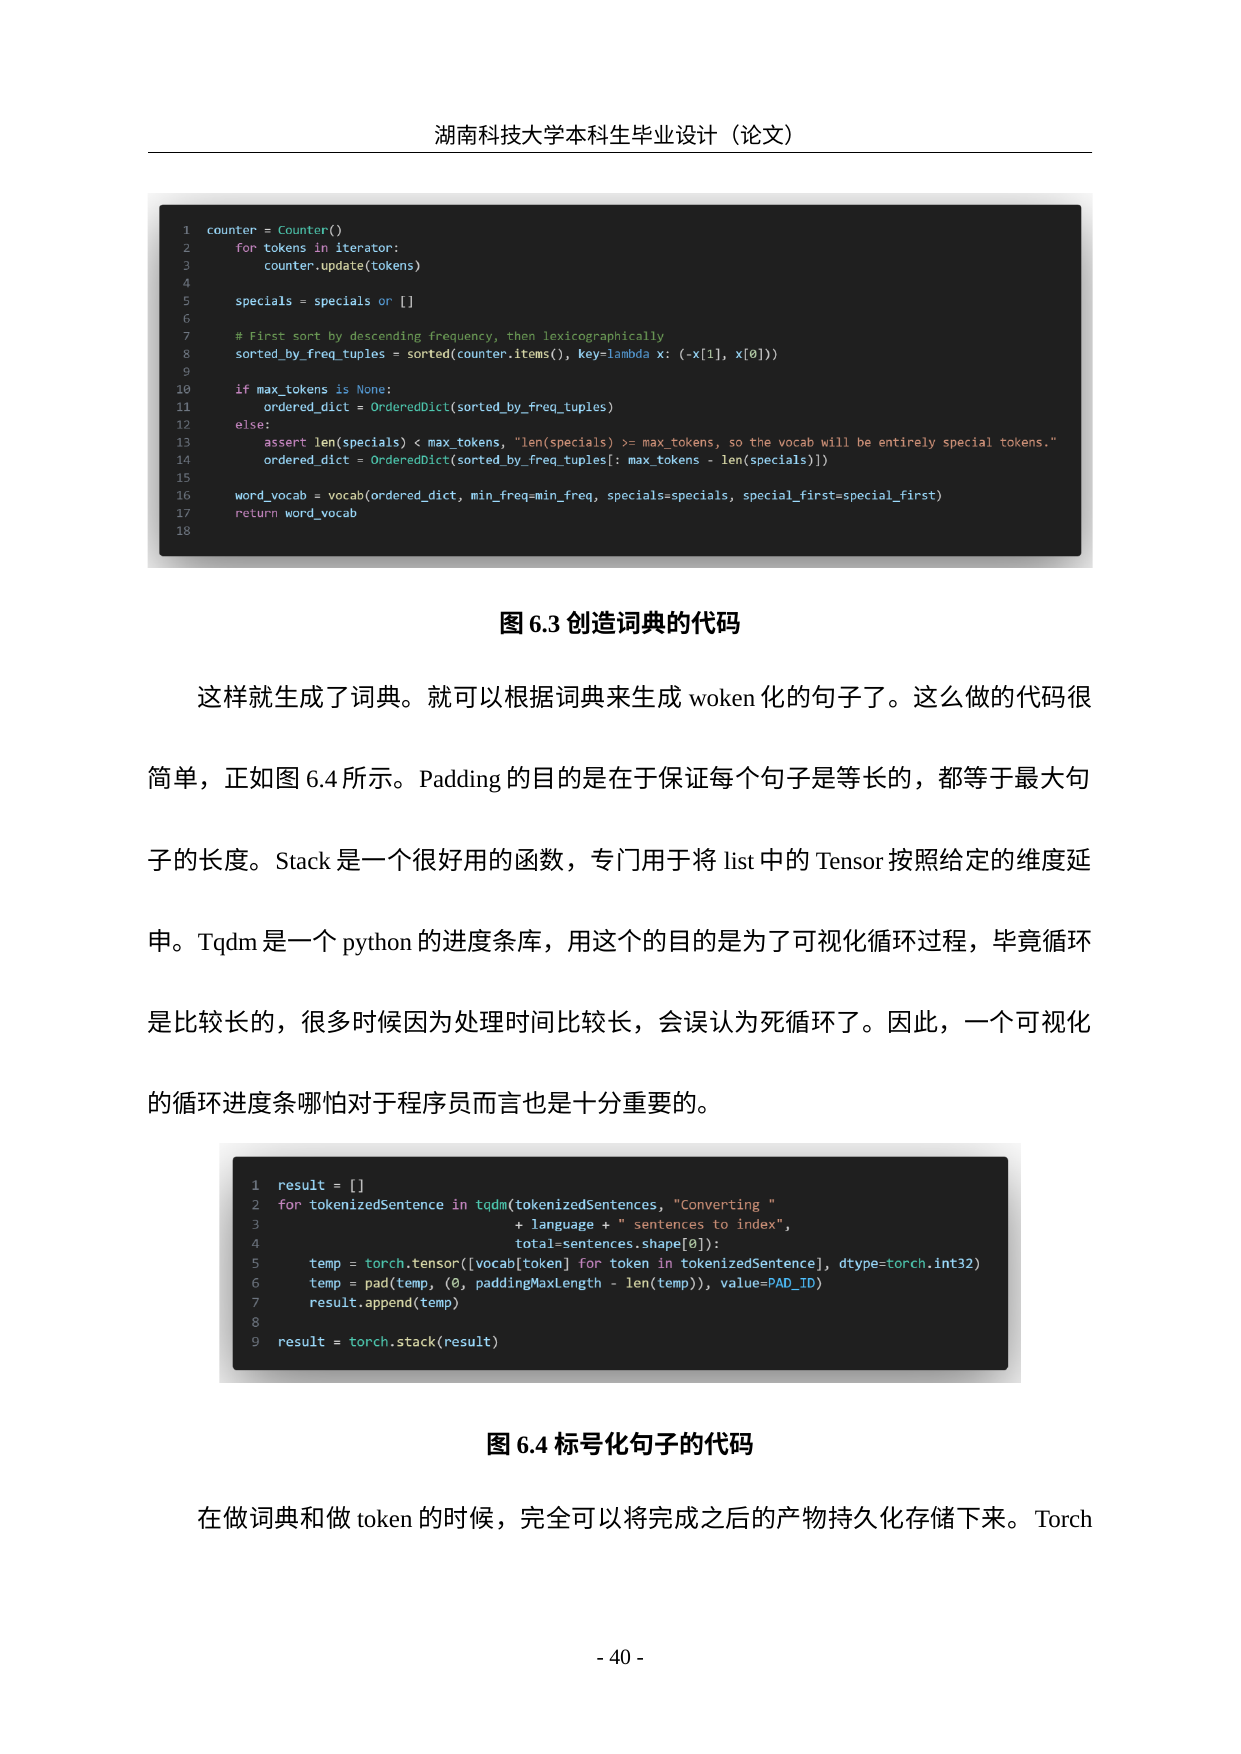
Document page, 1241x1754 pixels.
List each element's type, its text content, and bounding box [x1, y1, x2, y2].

picture [219, 1143, 1021, 1383]
text 这样就生成了词典。就可以根据词典来生成woken化的句子了。这么做的代码很简单，正如图6.4所示。Padding的目的是在于保证每个句子是等长的，都等于最大句子的长度。Stack是一个很好用的函数，专门用于将list中的Tensor按照给定的维度延申。Tqdm是一个python的进度条库，用这个的目的是为了可视化循环过程，毕竟循环是比较长的，很多时候因为处理时间比较长，会误认为死循环了。因此，一个可视化的循环进度条哪怕对于程序员而言也是十分重要的。 [148, 663, 1092, 1134]
text 图6.3 创造词典的代码 [148, 589, 1092, 654]
text 图6.4 标号化句子的代码 [148, 1410, 1092, 1475]
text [148, 1484, 1092, 1549]
picture [147, 193, 1093, 568]
